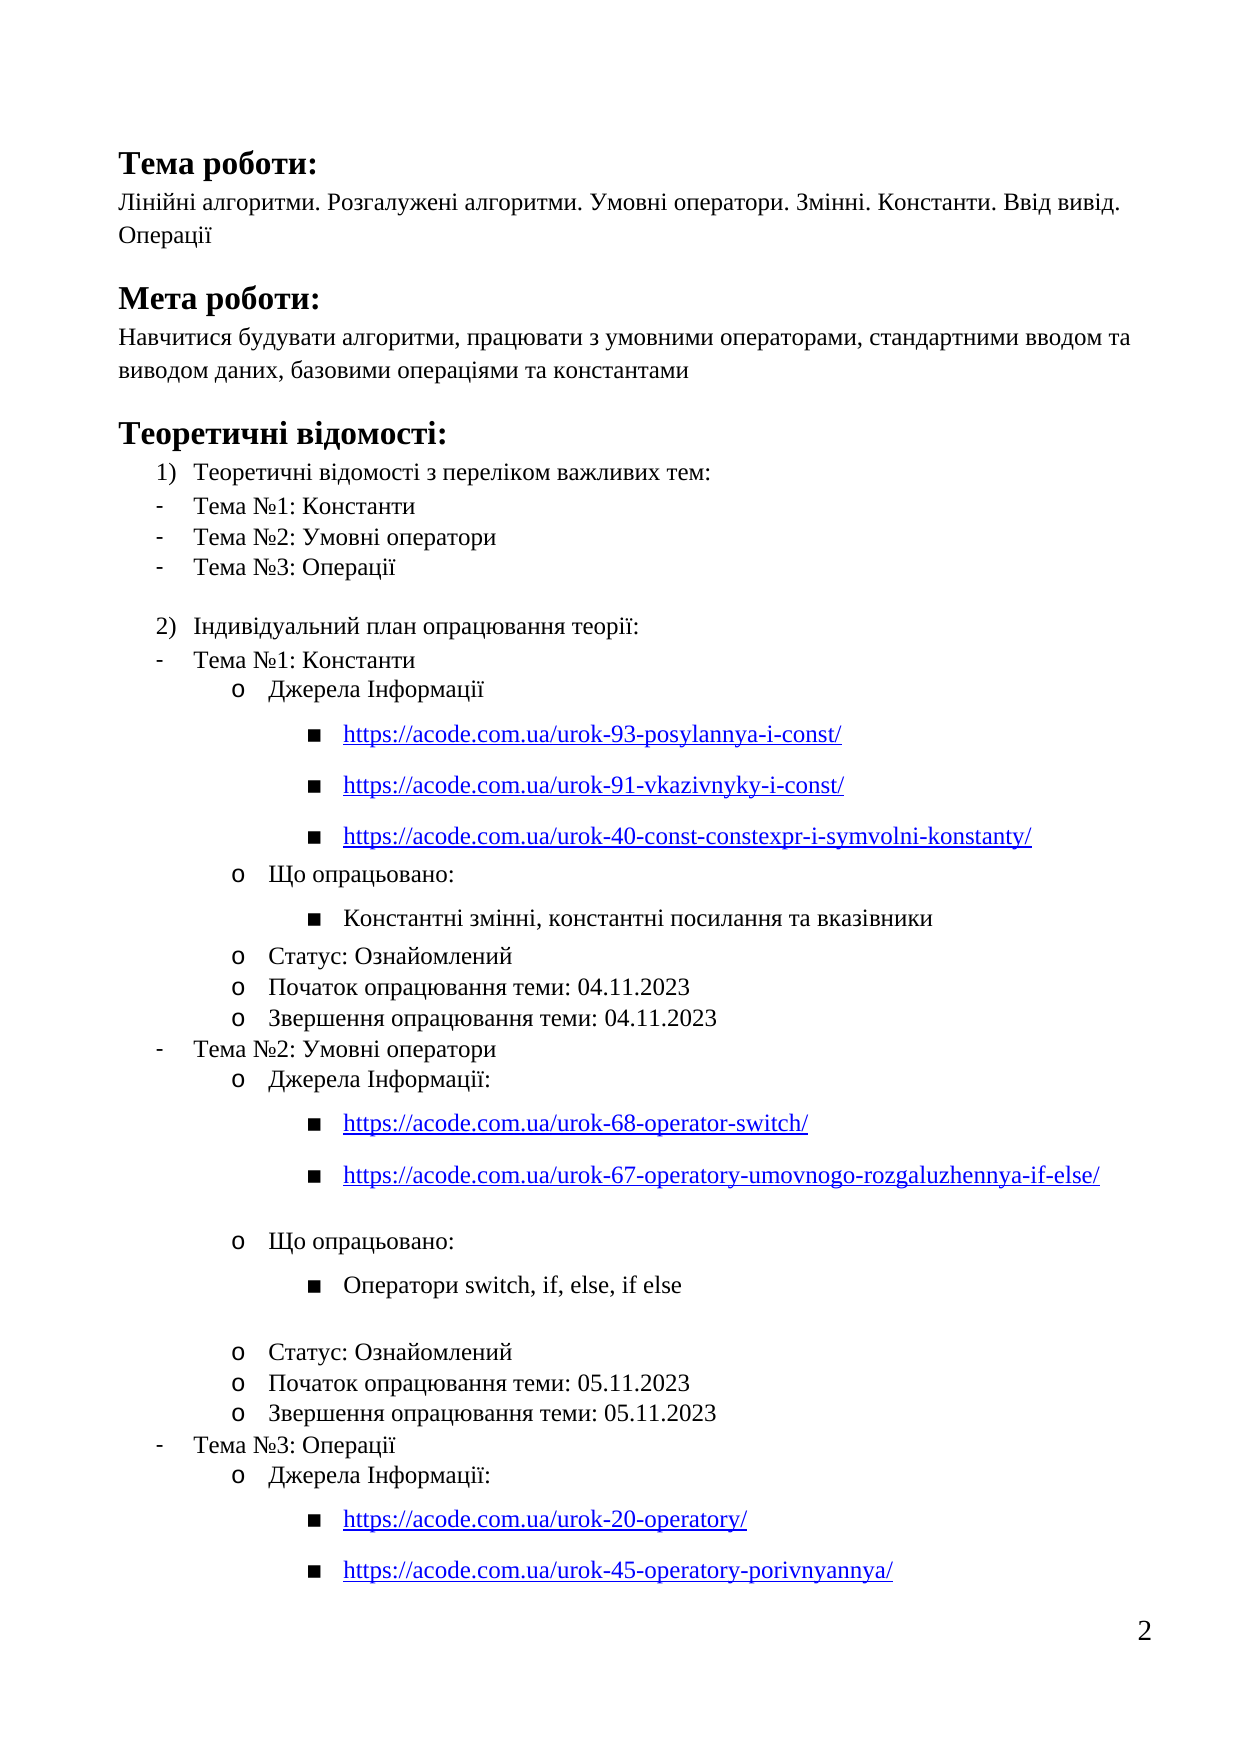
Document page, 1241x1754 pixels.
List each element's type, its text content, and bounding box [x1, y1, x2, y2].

list Тема №3: Операції [156, 1429, 1152, 1460]
list https://acode.com.ua/urok-93-posylannya-i-const/ [306, 705, 1152, 756]
list Константні змінні, константні посилання та вказівники [306, 890, 1152, 941]
list Джерела Інформації [231, 674, 1152, 705]
list https://acode.com.ua/urok-68-operator-switch/ [306, 1095, 1152, 1146]
subtitle Теоретичні відомості: [118, 413, 1152, 452]
list https://acode.com.ua/urok-91-vkazivnyky-i-const/ [306, 756, 1152, 808]
list Оператори switch, if, else, if else [306, 1257, 1152, 1308]
list Індивідуальний план опрацювання теорії: [156, 611, 1152, 639]
list https://acode.com.ua/urok-45-operatory-porivnyannya/ [306, 1542, 1152, 1593]
list Що опрацьовано: [231, 1226, 1152, 1257]
list Тема №1: Константи [156, 644, 1152, 674]
list https://acode.com.ua/urok-40-const-constexpr-i-symvolni-konstanty/ [306, 808, 1152, 859]
list Початок опрацювання теми: 05.11.2023 [231, 1368, 1152, 1398]
list Теоретичні відомості з переліком важливих тем: [156, 457, 1152, 486]
list Тема №1: Константи [156, 490, 1152, 521]
list https://acode.com.ua/urok-20-operatory/ [306, 1491, 1152, 1542]
text Навчитися будувати алгоритми, працювати з умовними операторами, стандартними вводом та виводом даних, базовими операціями та константами [118, 322, 1152, 384]
subtitle Тема роботи: [118, 143, 1152, 181]
list Тема №2: Умовні оператори [156, 521, 1152, 551]
list Тема №3: Операції [156, 551, 1152, 582]
list Статус: Ознайомлений [231, 1337, 1152, 1368]
list Початок опрацювання теми: 04.11.2023 [231, 972, 1152, 1003]
subtitle Мета роботи: [118, 278, 1152, 317]
list Джерела Інформації: [231, 1064, 1152, 1095]
list Статус: Ознайомлений [231, 941, 1152, 972]
list Звершення опрацювання теми: 05.11.2023 [231, 1398, 1152, 1429]
list Що опрацьовано: [231, 859, 1152, 890]
list Тема №2: Умовні оператори [156, 1033, 1152, 1064]
list Джерела Інформації: [231, 1460, 1152, 1491]
text Лінійні алгоритми. Розгалужені алгоритми. Умовні оператори. Змінні. Константи. Ввід вивід. Операції [118, 187, 1152, 249]
list Звершення опрацювання теми: 04.11.2023 [231, 1003, 1152, 1033]
list https://acode.com.ua/urok-67-operatory-umovnogo-rozgaluzhennya-if-else/ [306, 1146, 1152, 1197]
